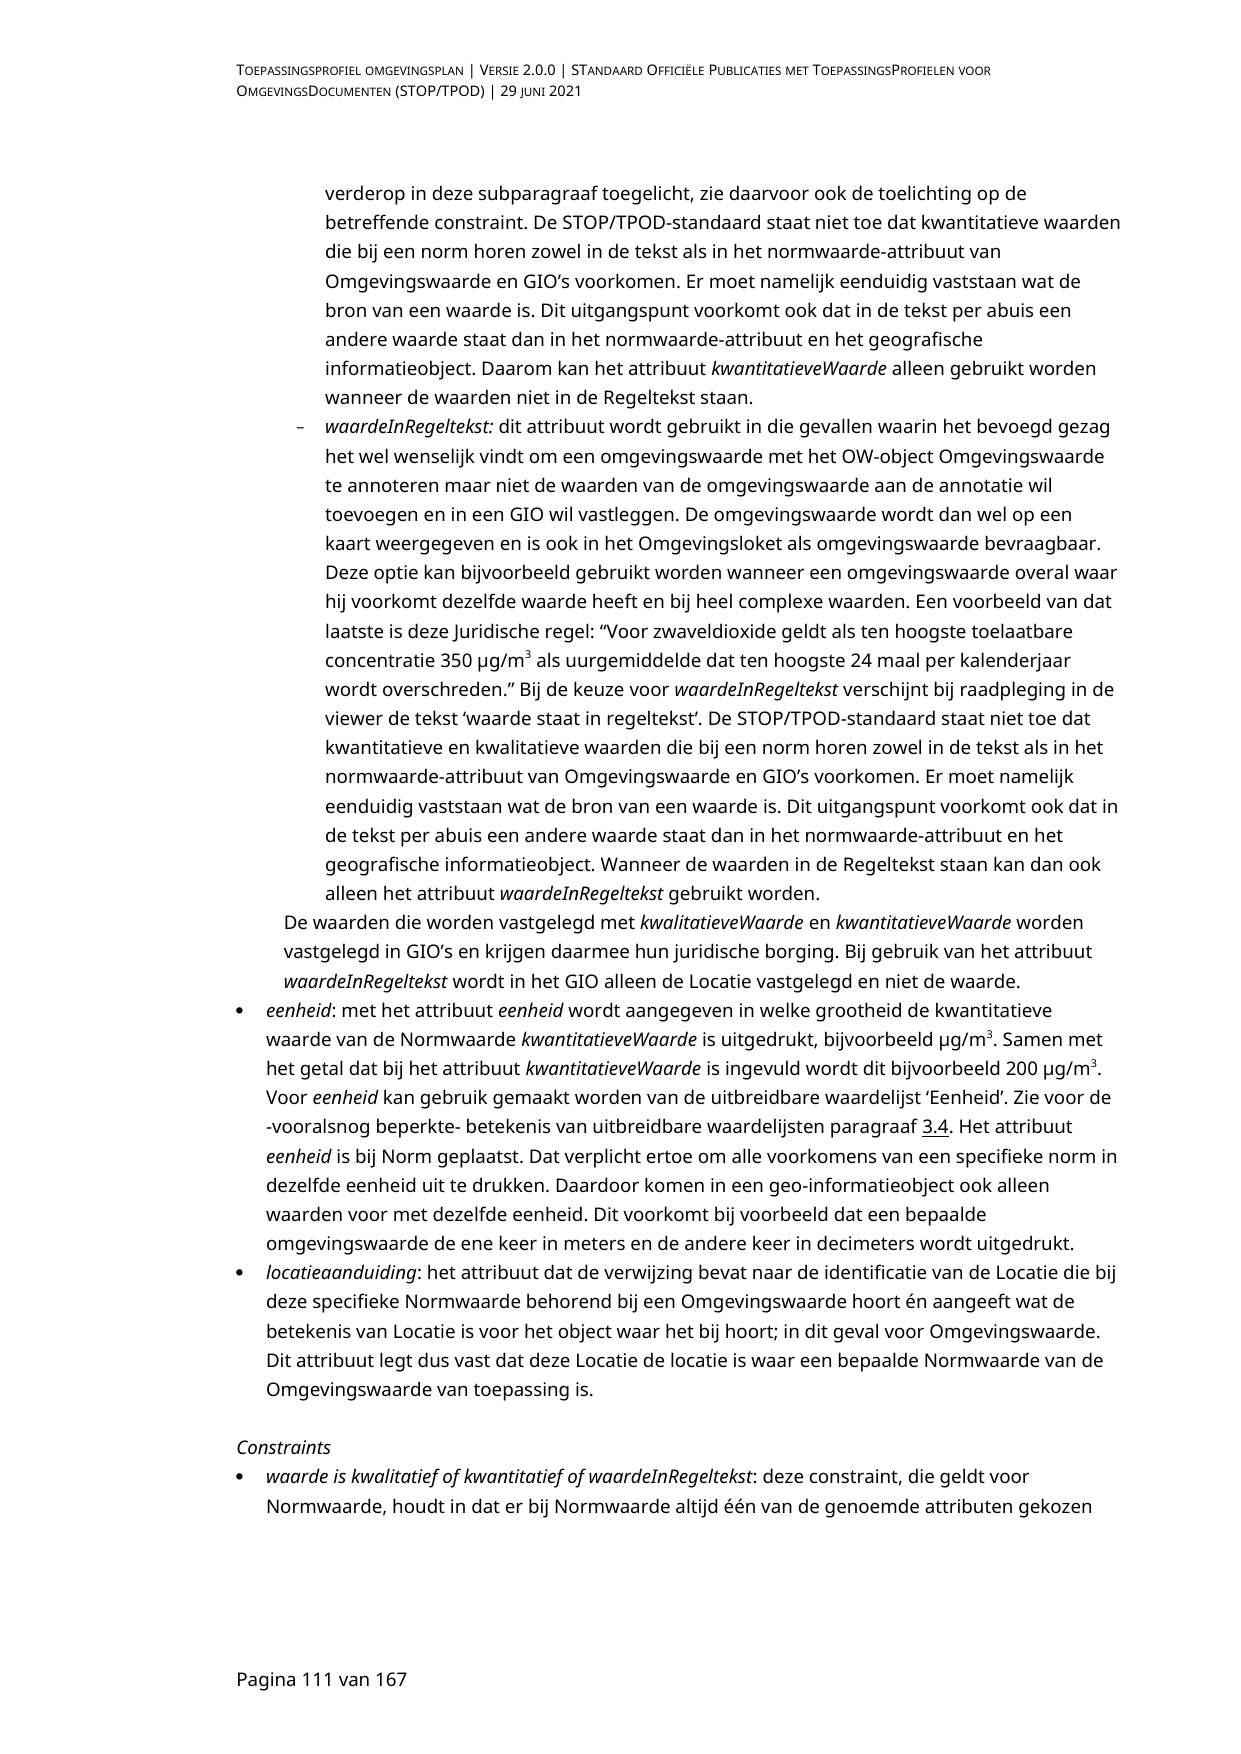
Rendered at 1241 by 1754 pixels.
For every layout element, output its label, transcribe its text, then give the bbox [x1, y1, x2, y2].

text De waarden die worden vastgelegd met kwalitatieveWaarde en kwantitatieveWaarde worden vastgelegd in GIO’s en krijgen daarmee hun juridische borging. Bij gebruik van het attribuut waardeInRegeltekst wordt in het GIO alleen de Locatie vastgelegd en niet de waarde. [283, 906, 1122, 994]
text Constraints [236, 1431, 1122, 1461]
text locatieaanduiding: het attribuut dat de verwijzing bevat naar de identificatie van de Locatie die bij deze specifieke Normwaarde behorend bij een Omgevingswaarde hoort én aangeeft wat de betekenis van Locatie is voor het object waar het bij hoort; in dit geval voor Omgevingswaarde. Dit attribuut legt dus vast dat deze Locatie de locatie is waar een bepaalde Normwaarde van de Omgevingswaarde van toepassing is. [236, 1256, 1122, 1402]
text eenheid: met het attribuut eenheid wordt aangegeven in welke grootheid de kwantitatieve waarde van de Normwaarde kwantitatieveWaarde is uitgedrukt, bijvoorbeeld μg/m3. Samen met het getal dat bij het attribuut kwantitatieveWaarde is ingevuld wordt dit bijvoorbeeld 200 μg/m3. Voor eenheid kan gebruik gemaakt worden van de uitbreidbare waardelijst ‘Eenheid’. Zie voor de -vooralsnog beperkte- betekenis van uitbreidbare waardelijsten paragraaf 3.4. Het attribuut eenheid is bij Norm geplaatst. Dat verplicht ertoe om alle voorkomens van een specifieke norm in dezelfde eenheid uit te drukken. Daardoor komen in een geo-informatieobject ook alleen waarden voor met dezelfde eenheid. Dit voorkomt bij voorbeeld dat een bepaalde omgevingswaarde de ene keer in meters en de andere keer in decimeters wordt uitgedrukt. [236, 994, 1122, 1256]
text waardeInRegeltekst: dit attribuut wordt gebruikt in die gevallen waarin het bevoegd gezag het wel wenselijk vindt om een omgevingswaarde met het OW-object Omgevingswaarde te annoteren maar niet de waarden van de omgevingswaarde aan de annotatie wil toevoegen en in een GIO wil vastleggen. De omgevingswaarde wordt dan wel op een kaart weergegeven en is ook in het Omgevingsloket als omgevingswaarde bevraagbaar. Deze optie kan bijvoorbeeld gebruikt worden wanneer een omgevingswaarde overal waar hij voorkomt dezelfde waarde heeft en bij heel complexe waarden. Een voorbeeld van dat laatste is deze Juridische regel: “Voor zwaveldioxide geldt als ten hoogste toelaatbare concentratie 350 μg/m3 als uurgemiddelde dat ten hoogste 24 maal per kalenderjaar wordt overschreden.” Bij de keuze voor waardeInRegeltekst verschijnt bij raadpleging in de viewer de tekst ‘waarde staat in regeltekst’. De STOP/TPOD-standaard staat niet toe dat kwantitatieve en kwalitatieve waarden die bij een norm horen zowel in de tekst als in het normwaarde-attribuut van Omgevingswaarde en GIO’s voorkomen. Er moet namelijk eenduidig vaststaan wat de bron van een waarde is. Dit uitgangspunt voorkomt ook dat in de tekst per abuis een andere waarde staat dan in het normwaarde-attribuut en het geografische informatieobject. Wanneer de waarden in de Regeltekst staan kan dan ook alleen het attribuut waardeInRegeltekst gebruikt worden. [295, 411, 1122, 906]
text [295, 177, 1122, 411]
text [236, 1461, 1122, 1519]
